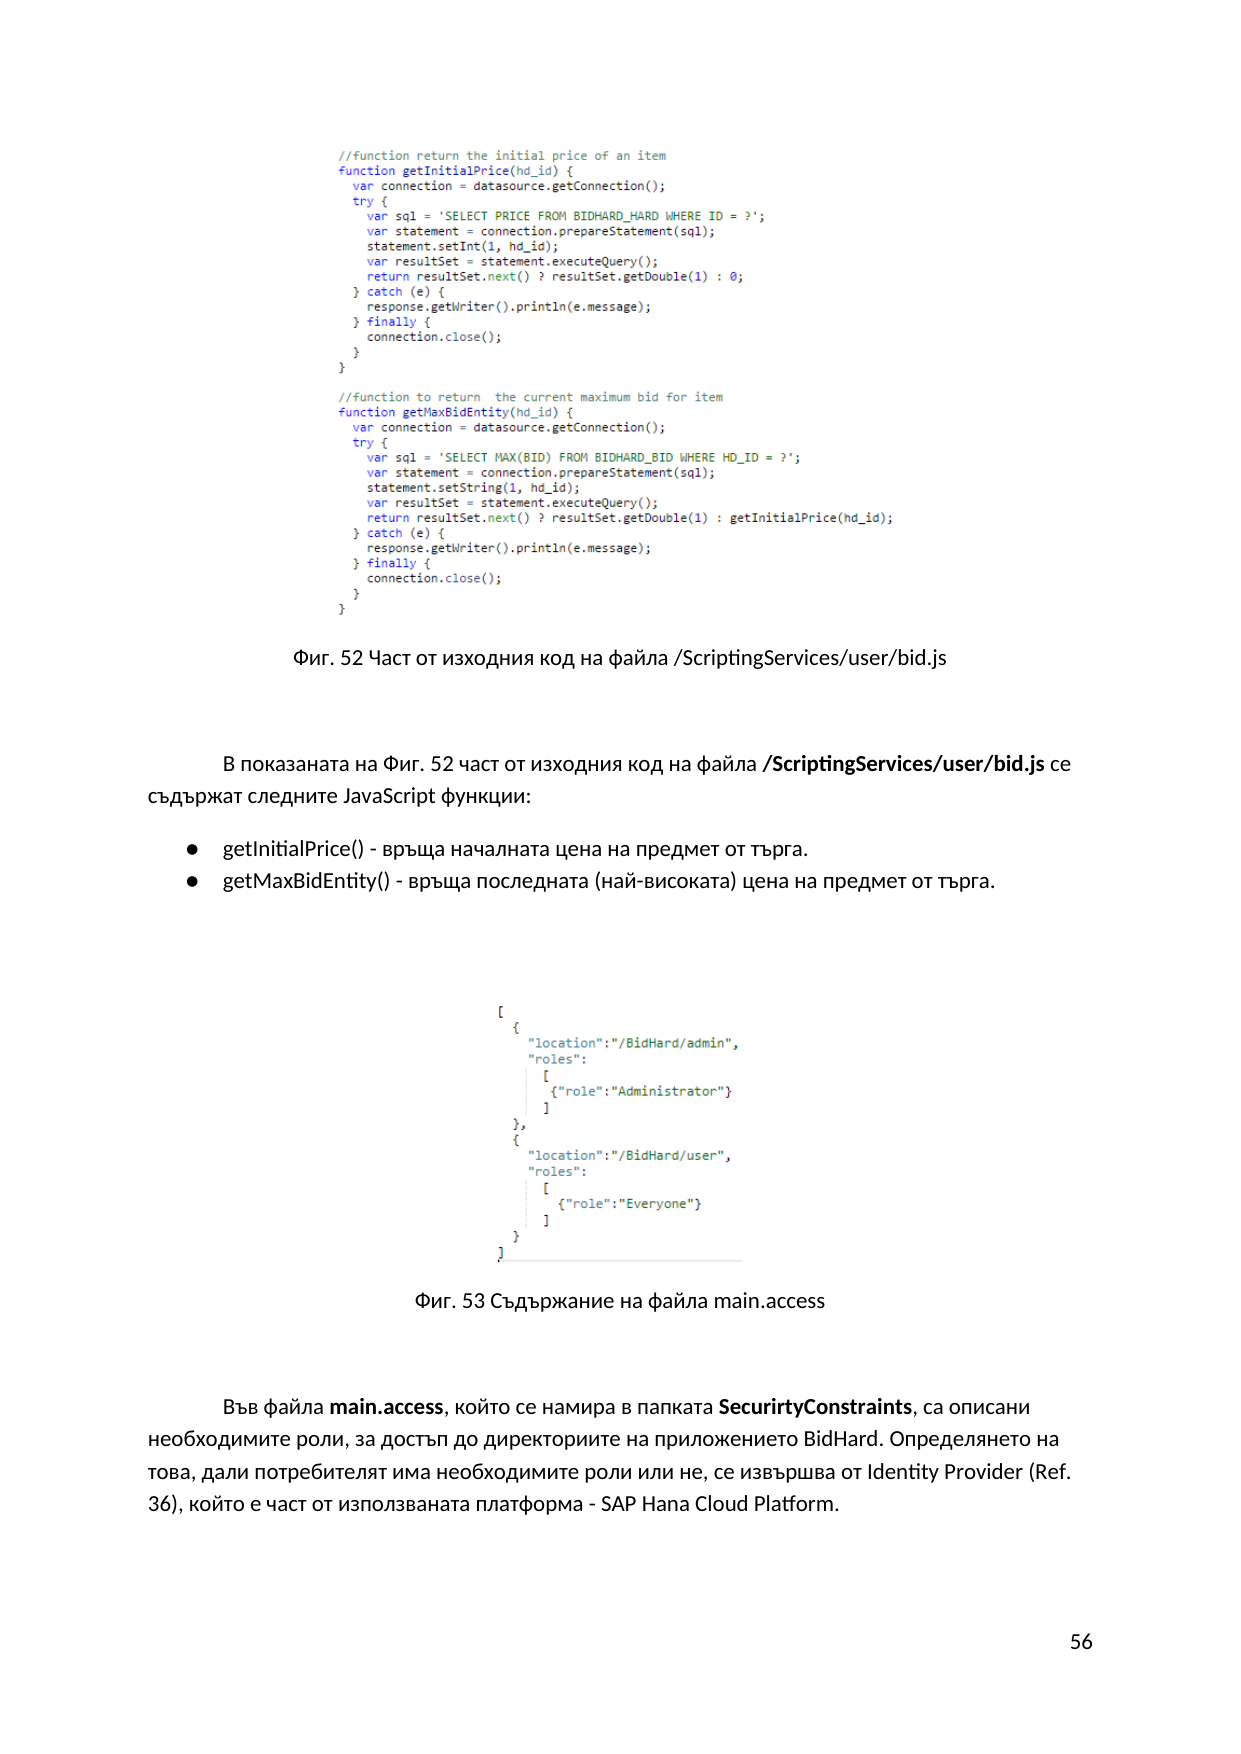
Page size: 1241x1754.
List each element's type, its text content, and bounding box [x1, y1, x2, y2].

picture [335, 147, 905, 619]
picture [497, 1005, 743, 1262]
text Фиг. 52 Част от изходния код на файла /ScriptingServices/user/bid.js [148, 643, 1093, 671]
text В показаната на Фиг. 52 част от изходния код на файла /ScriptingServices/user/bid.js се съдържат следните JavaScript функции: [148, 749, 1093, 809]
list getInitialPrice() - връща началната цена на предмет от търга. [185, 834, 1093, 862]
list getMaxBidEntity() - връща последната (най-високата) цена на предмет от търга. [185, 867, 1093, 895]
text Фиг. 53 Съдържание на файла main.access [148, 1286, 1093, 1314]
text Във файлa main.access, който се намира в папката SecurirtyConstraints, са описани необходимите роли, за достъп до дирeкториите на приложението BidHard. Определянето на това, дали потребителят има необходимите роли или не, се извършва от Identity Provider (Ref. 36), който е част от използваната платформа - SAP Hana Cloud Platform. [148, 1392, 1093, 1517]
